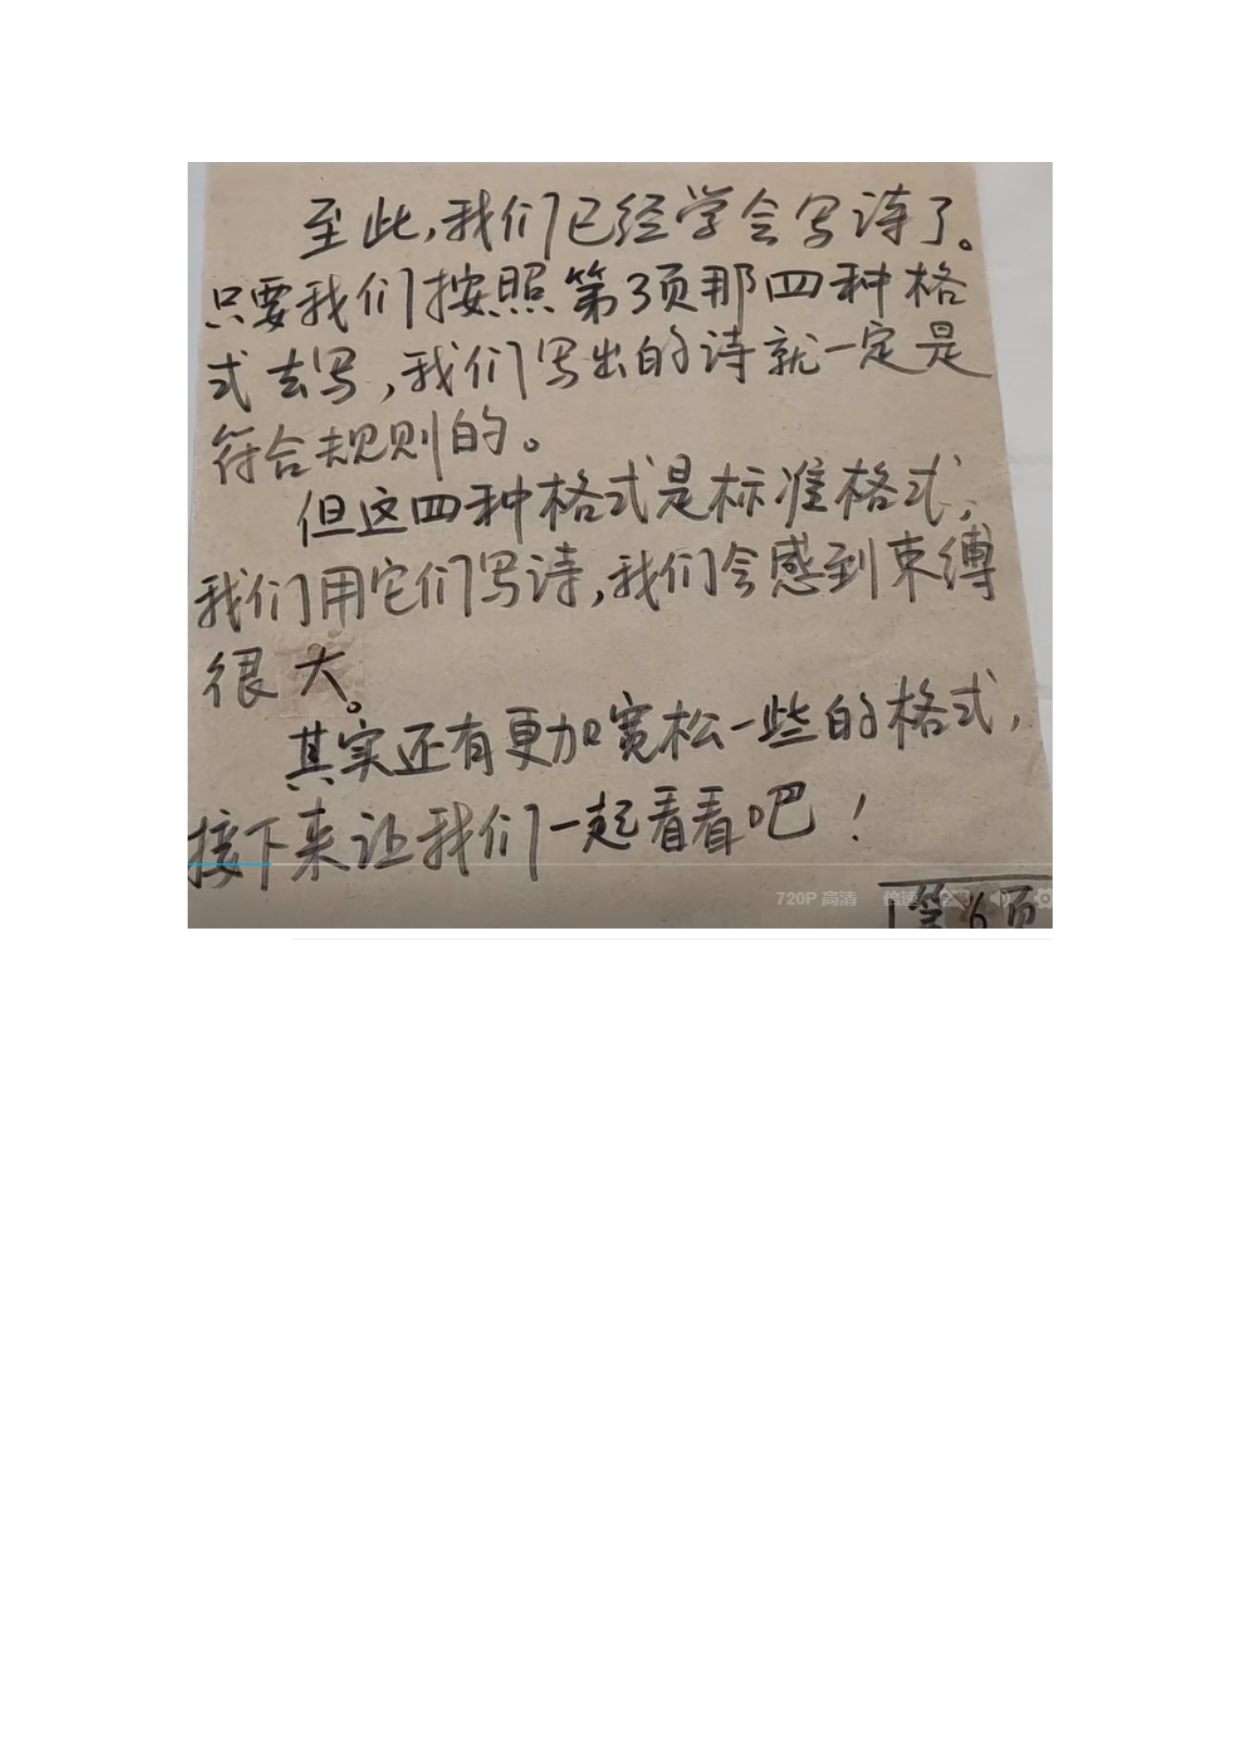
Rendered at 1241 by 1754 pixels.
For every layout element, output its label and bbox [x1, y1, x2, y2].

picture [187, 162, 1053, 940]
